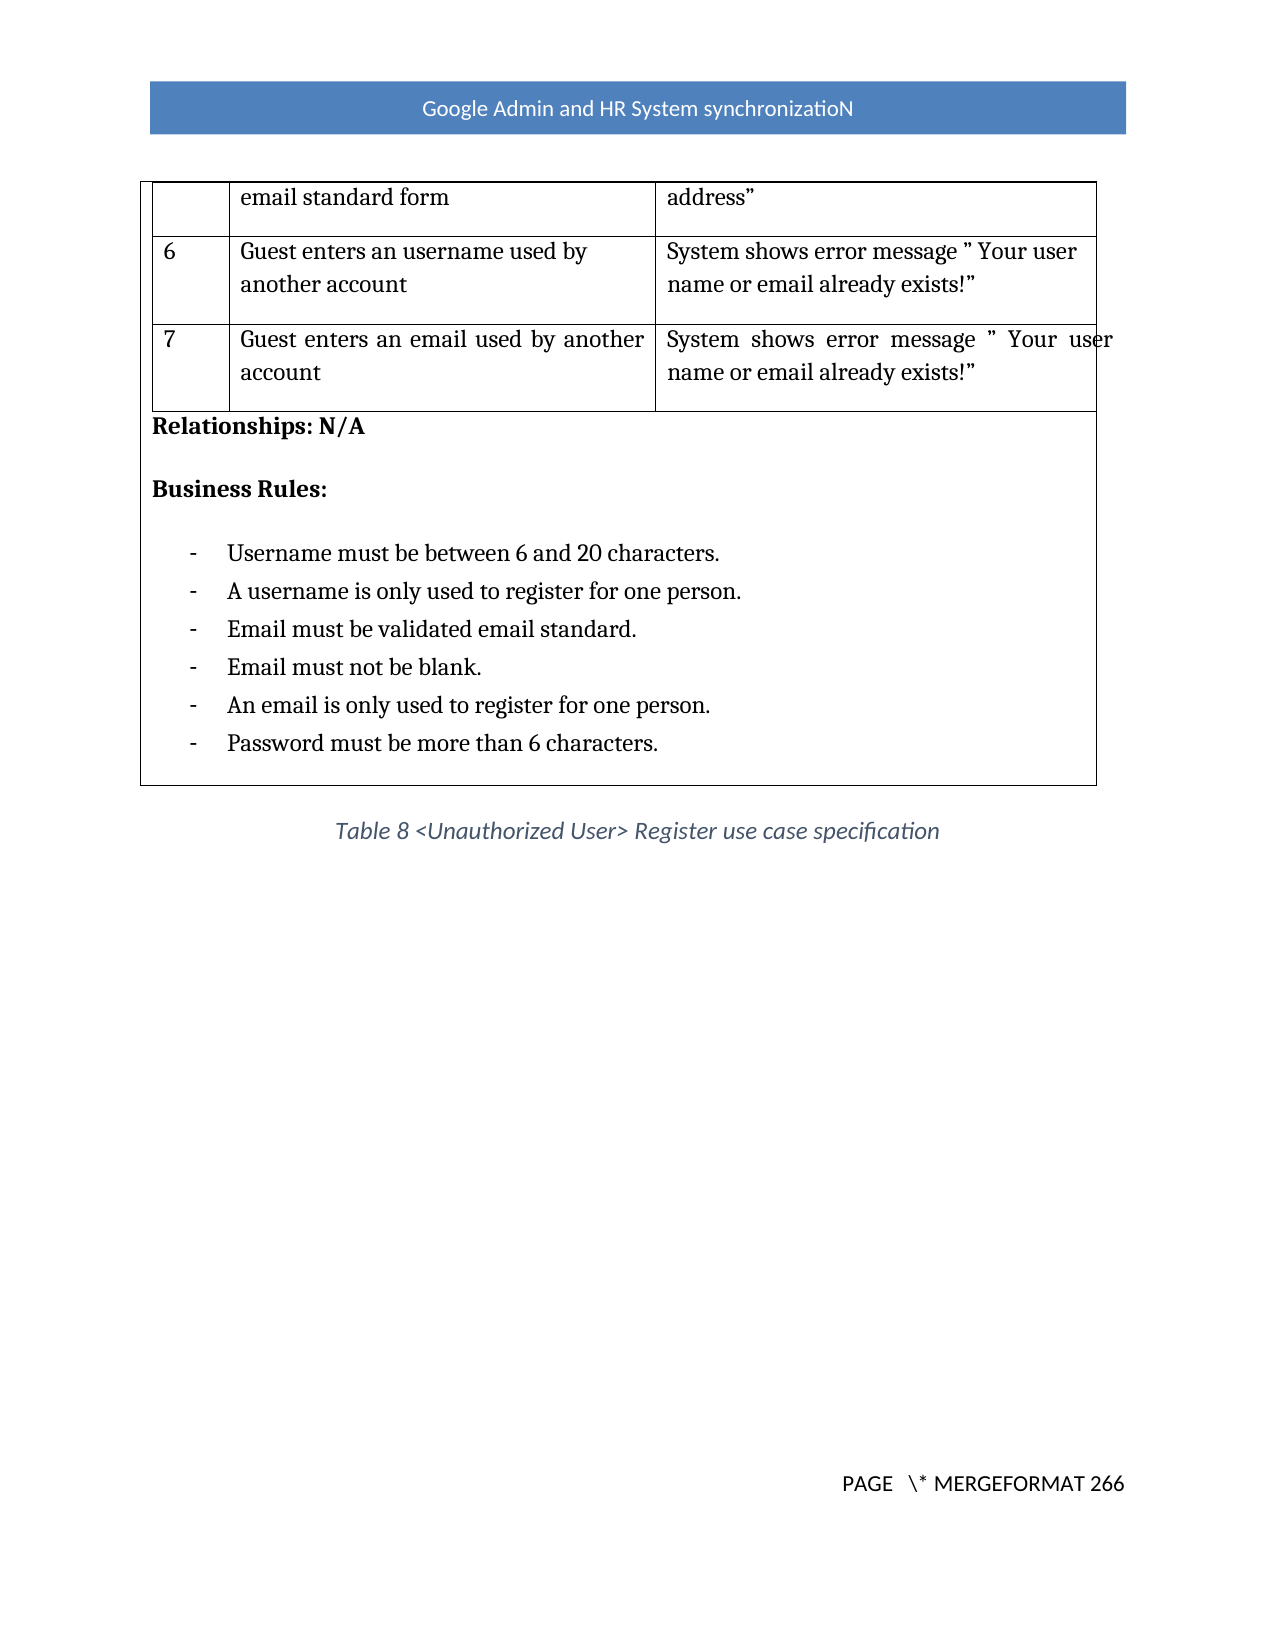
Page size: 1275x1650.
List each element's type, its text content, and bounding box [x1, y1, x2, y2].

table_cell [141, 182, 1096, 785]
text Table 8 <Unauthorized User> Register use case specification [150, 815, 1125, 846]
